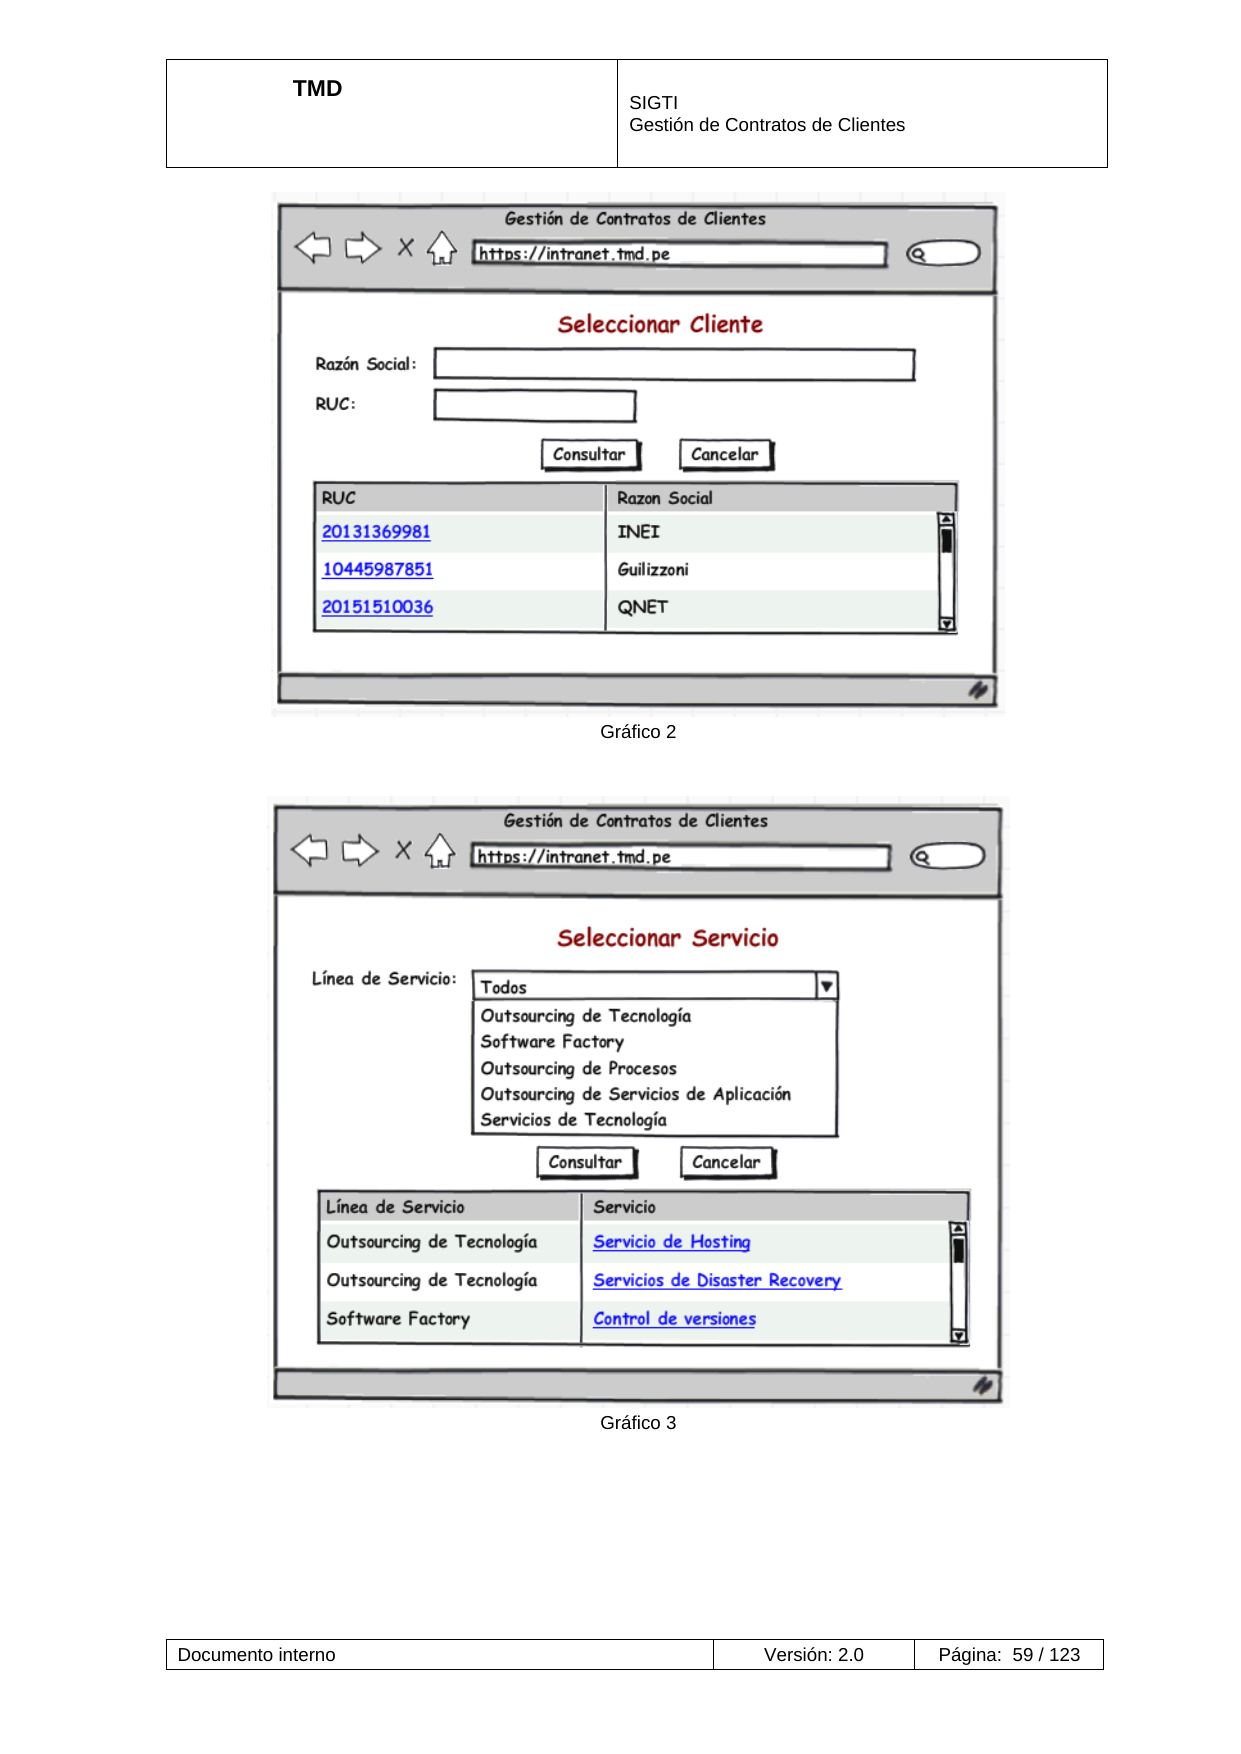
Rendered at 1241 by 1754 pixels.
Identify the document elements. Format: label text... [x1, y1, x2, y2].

picture [271, 192, 1005, 717]
list Gráfico 2 [184, 721, 1092, 742]
list Gráfico 3 [184, 1412, 1092, 1433]
picture [267, 796, 1010, 1408]
